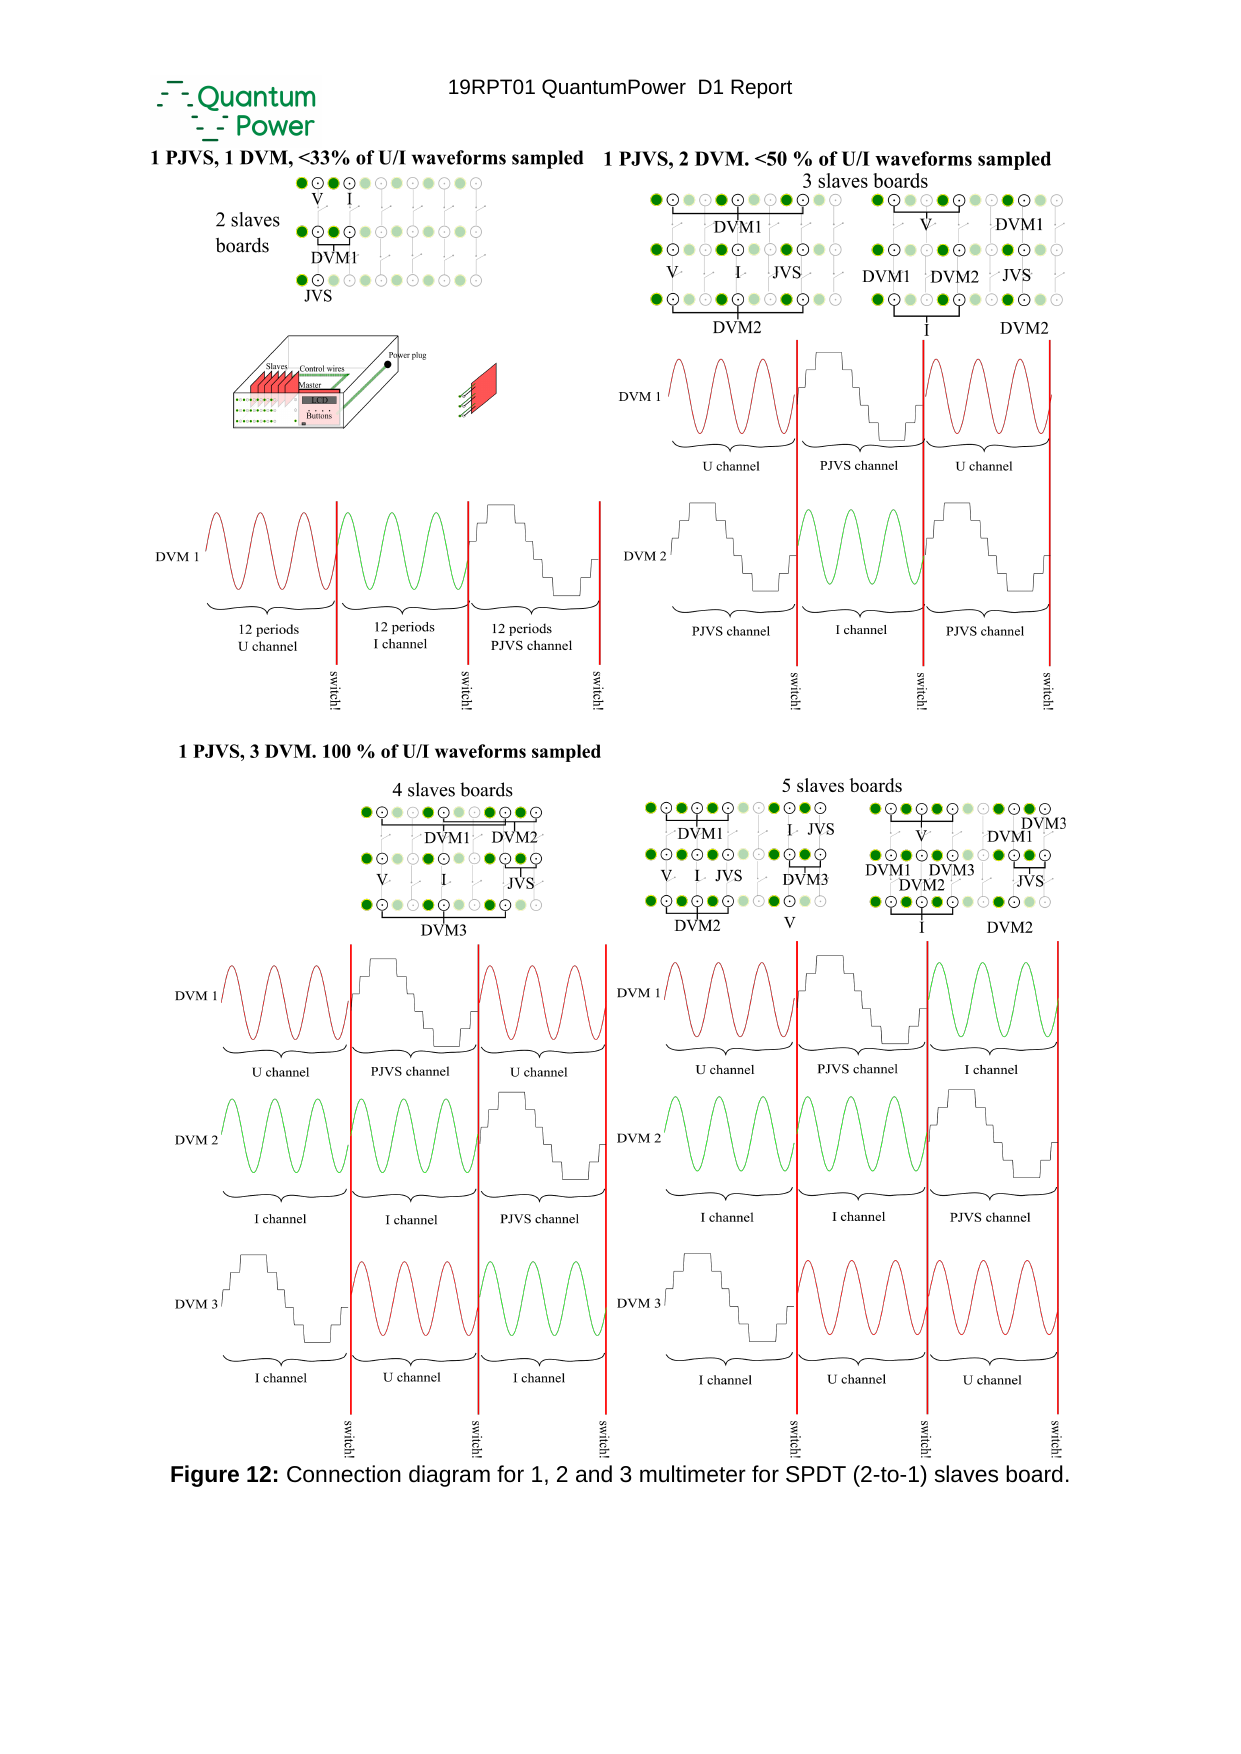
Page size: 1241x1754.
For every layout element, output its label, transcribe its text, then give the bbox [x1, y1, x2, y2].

picture [150, 150, 1065, 710]
picture [174, 743, 610, 1458]
picture [616, 778, 1066, 1458]
text Figure 12: Connection diagram for 1, 2 and 3 multimeter for SPDT (2-to-1) slaves board. [150, 1461, 1090, 1488]
picture [150, 75, 322, 148]
